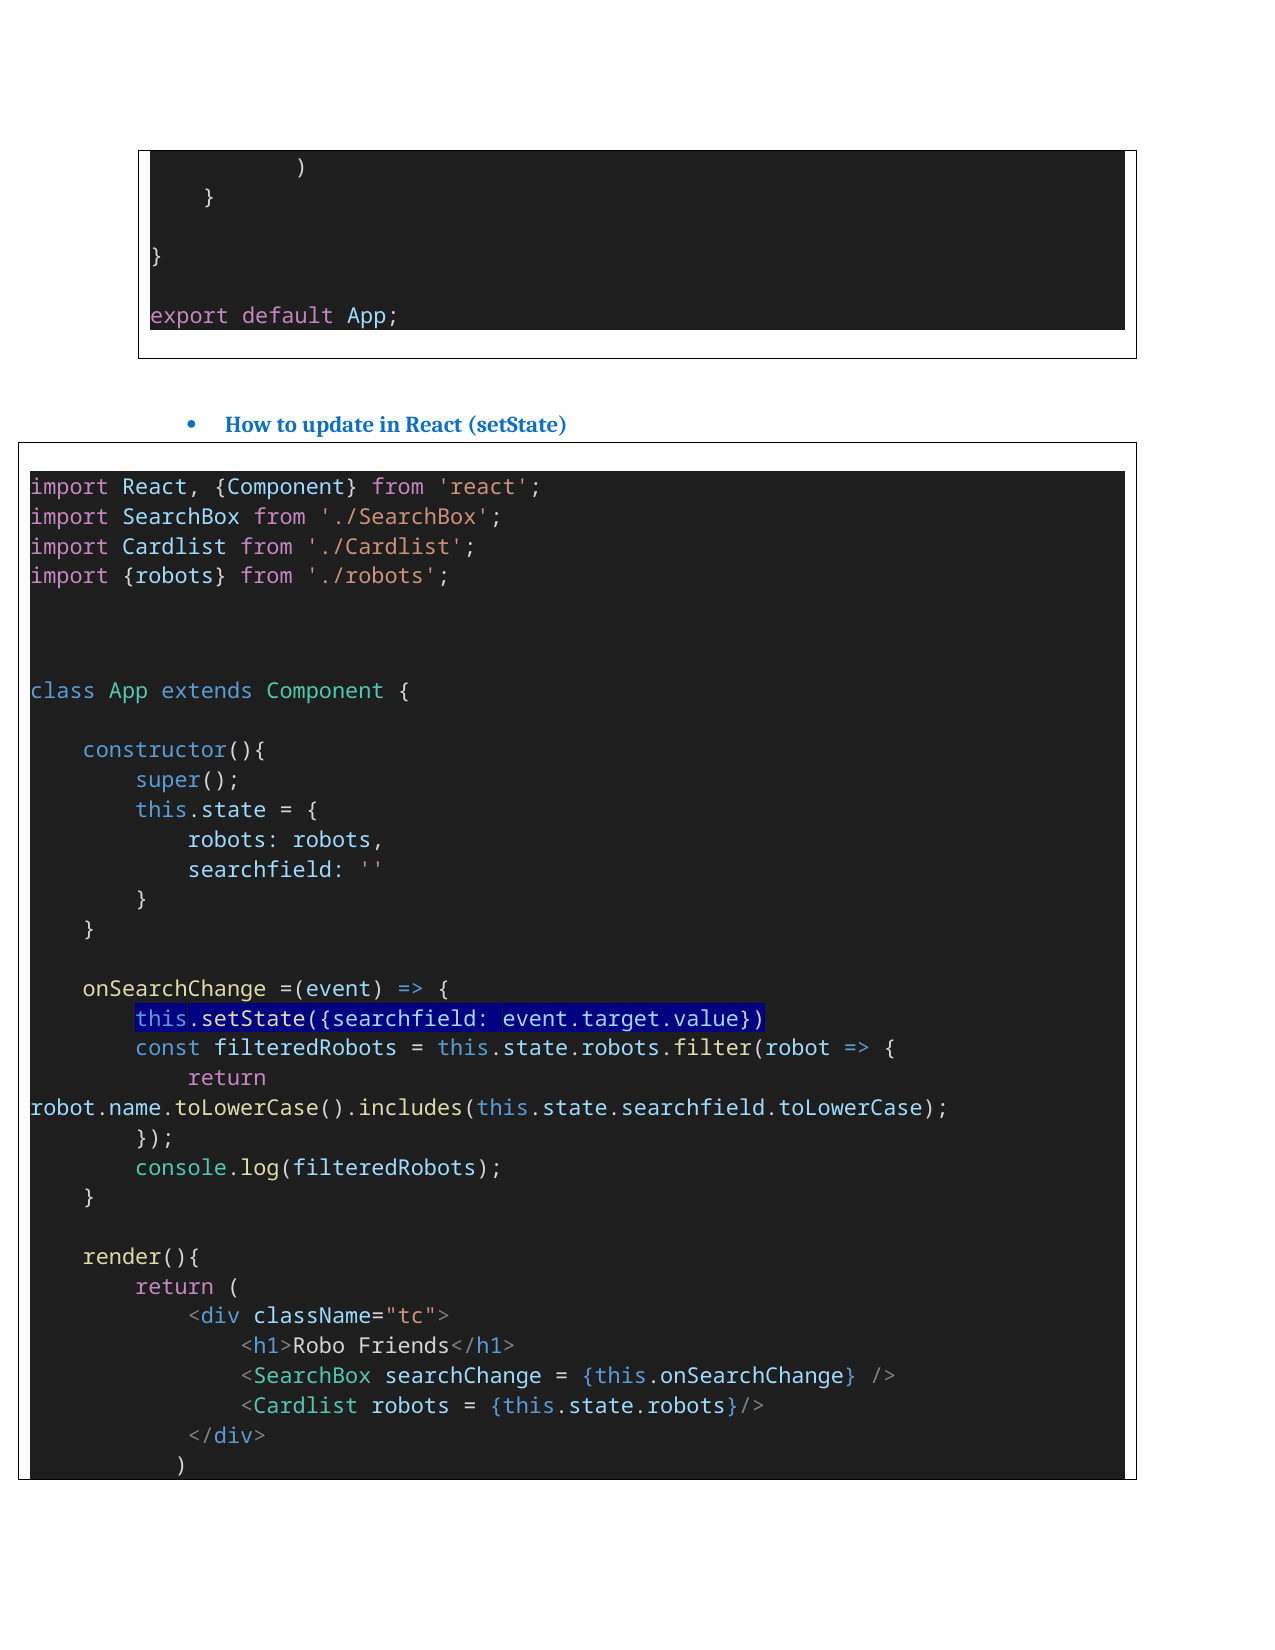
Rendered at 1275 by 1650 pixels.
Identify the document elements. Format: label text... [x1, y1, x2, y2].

subtitle How to update in React (setState) [187, 412, 1125, 438]
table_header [19, 443, 1136, 1479]
